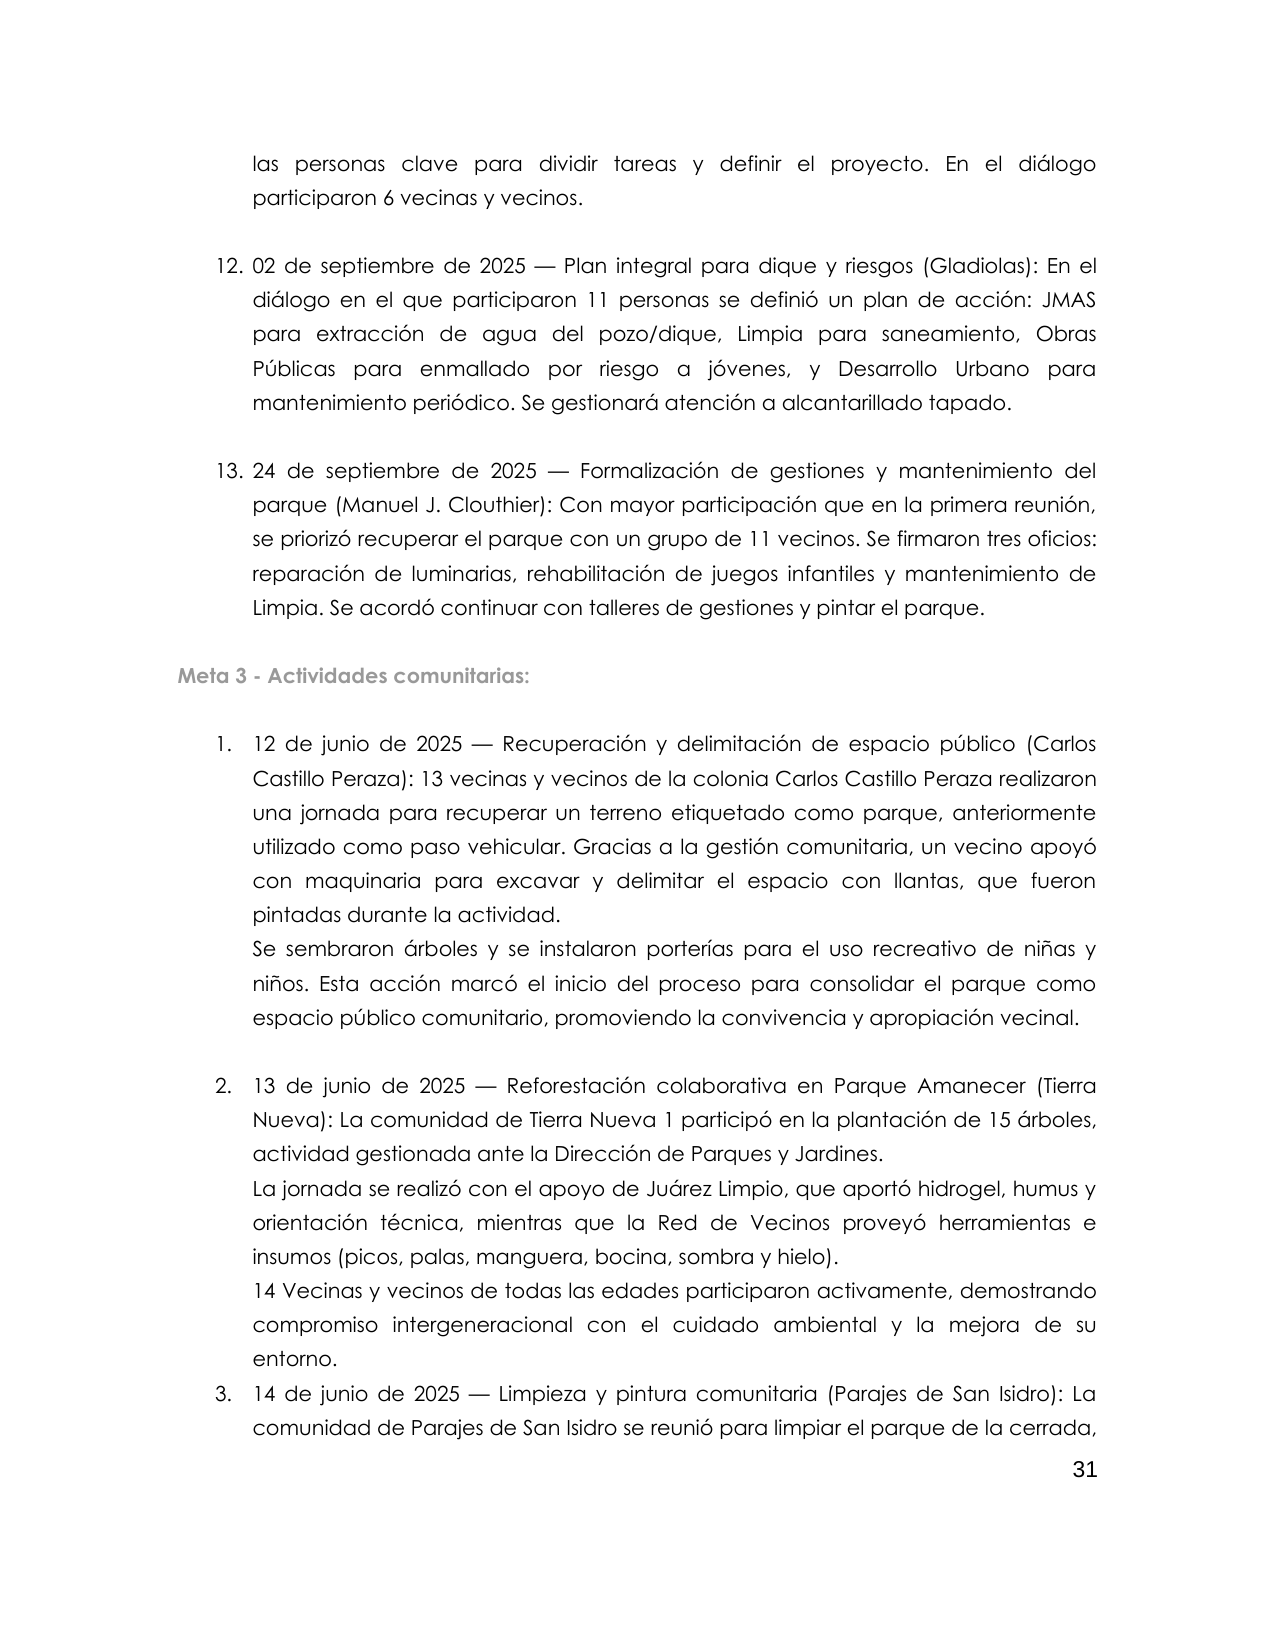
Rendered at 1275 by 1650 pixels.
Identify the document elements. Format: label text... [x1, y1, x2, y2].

text La jornada se realizó con el apoyo de Juárez Limpio, que aportó hidrogel, humus y orientación técnica, mientras que la Red de Vecinos proveyó herramientas e insumos (picos, palas, manguera, bocina, sombra y hielo). [252, 1173, 1098, 1271]
text 14 Vecinas y vecinos de todas las edades participaron activamente, demostrando compromiso intergeneracional con el cuidado ambiental y la mejora de su entorno. [252, 1275, 1098, 1373]
list 24 de septiembre de 2025 — Formalización de gestiones y mantenimiento del parque (Manuel J. Clouthier): Con mayor participación que en la primera reunión, se priorizó recuperar el parque con un grupo de 11 vecinos. Se firmaron tres oficios: reparación de luminarias, rehabilitación de juegos infantiles y mantenimiento de Limpia. Se acordó continuar con talleres de gestiones y pintar el parque. [215, 455, 1098, 622]
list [215, 148, 1098, 212]
list 13 de junio de 2025 — Reforestación colaborativa en Parque Amanecer (Tierra Nueva): La comunidad de Tierra Nueva 1 participó en la plantación de 15 árboles, actividad gestionada ante la Dirección de Parques y Jardines. [215, 1070, 1098, 1168]
list 02 de septiembre de 2025 — Plan integral para dique y riesgos (Gladiolas): En el diálogo en el que participaron 11 personas se definió un plan de acción: JMAS para extracción de agua del pozo/dique, Limpia para saneamiento, Obras Públicas para enmallado por riesgo a jóvenes, y Desarrollo Urbano para mantenimiento periódico. Se gestionará atención a alcantarillado tapado. [215, 250, 1098, 417]
text Se sembraron árboles y se instalaron porterías para el uso recreativo de niñas y niños. Esta acción marcó el inicio del proceso para consolidar el parque como espacio público comunitario, promoviendo la convivencia y apropiación vecinal. [252, 933, 1098, 1032]
list 12 de junio de 2025 — Recuperación y delimitación de espacio público (Carlos Castillo Peraza): 13 vecinas y vecinos de la colonia Carlos Castillo Peraza realizaron una jornada para recuperar un terreno etiquetado como parque, anteriormente utilizado como paso vehicular. Gracias a la gestión comunitaria, un vecino apoyó con maquinaria para excavar y delimitar el espacio con llantas, que fueron pintadas durante la actividad. [215, 728, 1098, 929]
text Meta 3 - Actividades comunitarias: [177, 660, 1098, 690]
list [215, 1378, 1098, 1442]
